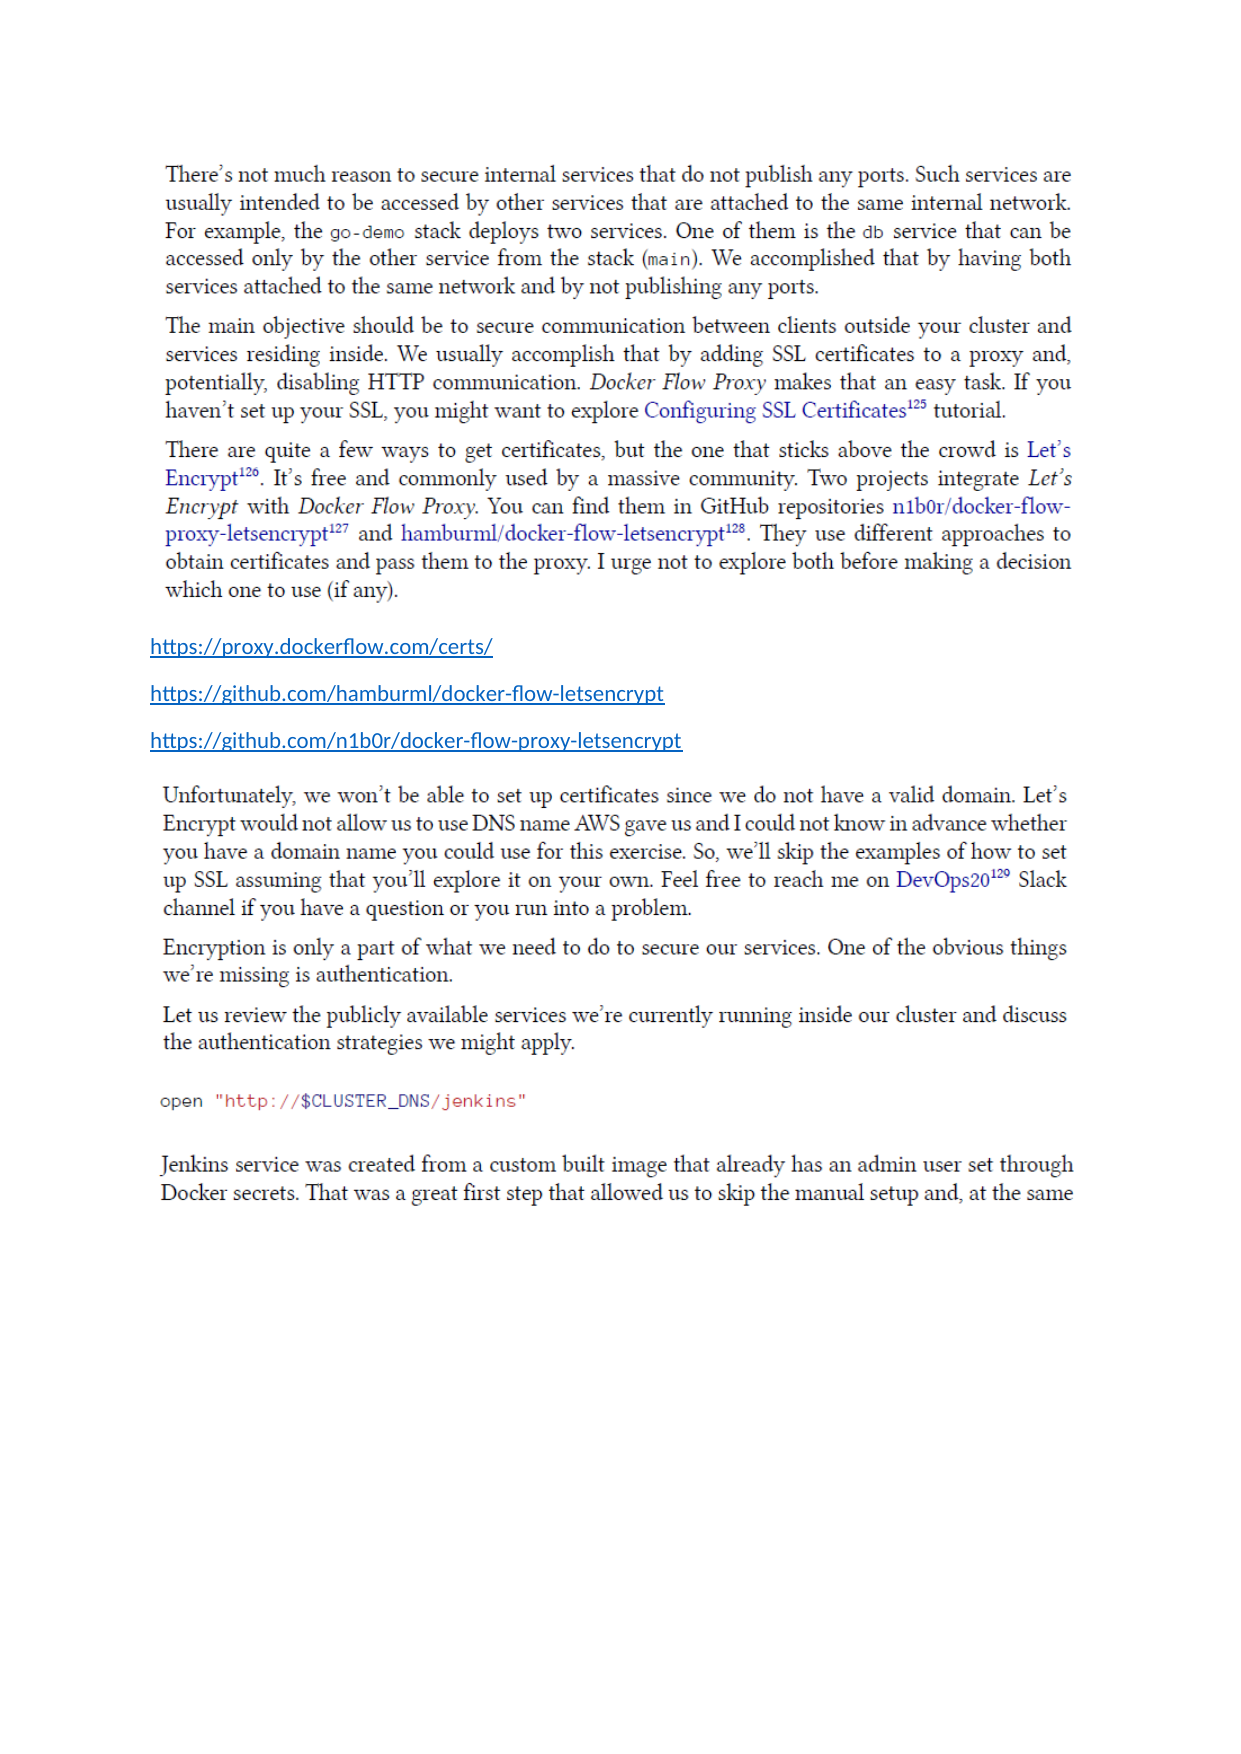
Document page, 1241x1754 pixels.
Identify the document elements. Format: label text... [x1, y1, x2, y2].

text https://proxy.dockerflow.com/certs/ [150, 632, 1090, 660]
picture [150, 772, 1091, 1065]
text https://github.com/n1b0r/docker-flow-proxy-letsencrypt [150, 726, 1090, 754]
picture [150, 1083, 1091, 1216]
picture [150, 150, 1091, 614]
text https://github.com/hamburml/docker-flow-letsencrypt [150, 679, 1090, 707]
